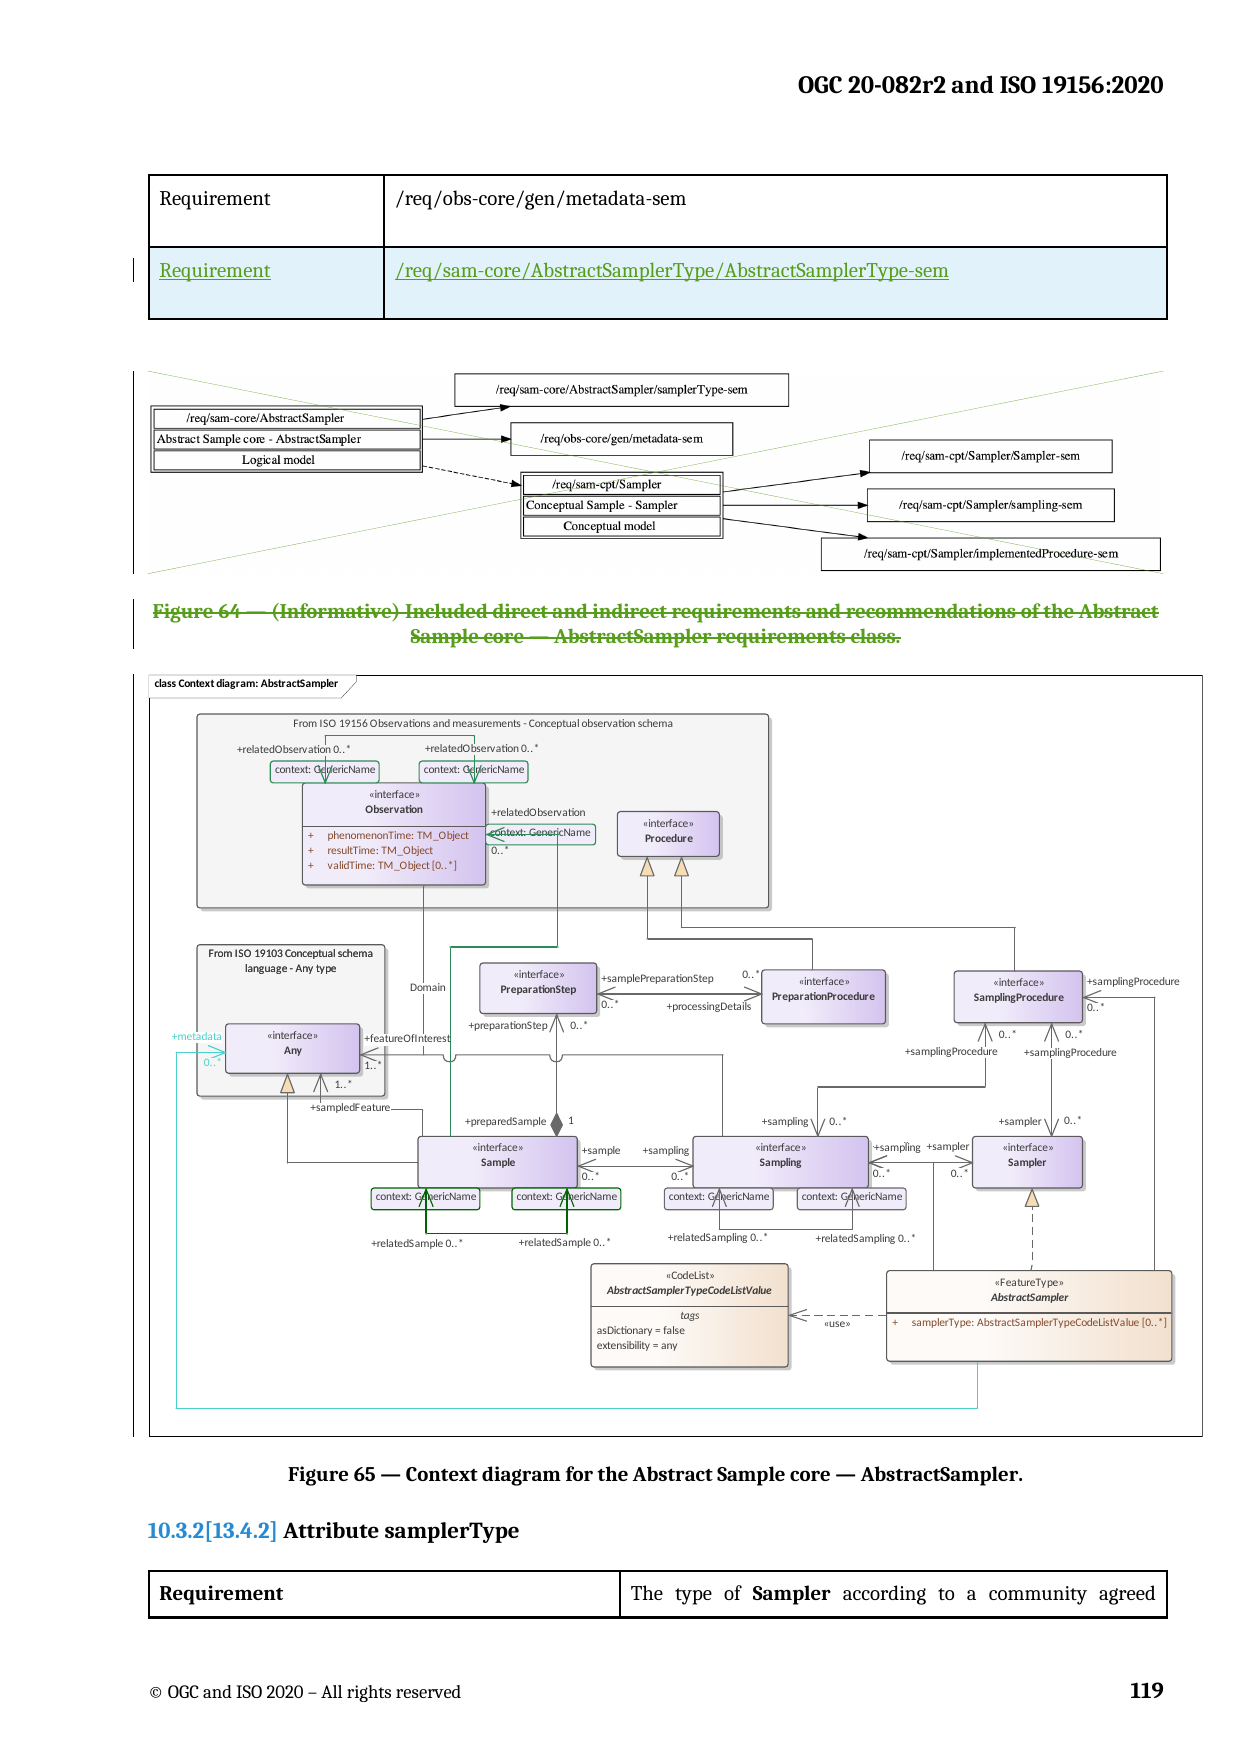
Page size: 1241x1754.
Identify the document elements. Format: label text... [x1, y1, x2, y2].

subtitle Attribute samplerType [148, 1518, 1163, 1544]
picture [147, 372, 651, 573]
picture [660, 372, 1164, 573]
picture [154, 371, 1158, 472]
picture [153, 473, 1159, 574]
text Figure 65 — Context diagram for the Abstract Sample core — AbstractSampler. [148, 1462, 1163, 1487]
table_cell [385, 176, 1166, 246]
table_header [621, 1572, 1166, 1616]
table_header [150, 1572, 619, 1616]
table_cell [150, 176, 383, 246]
